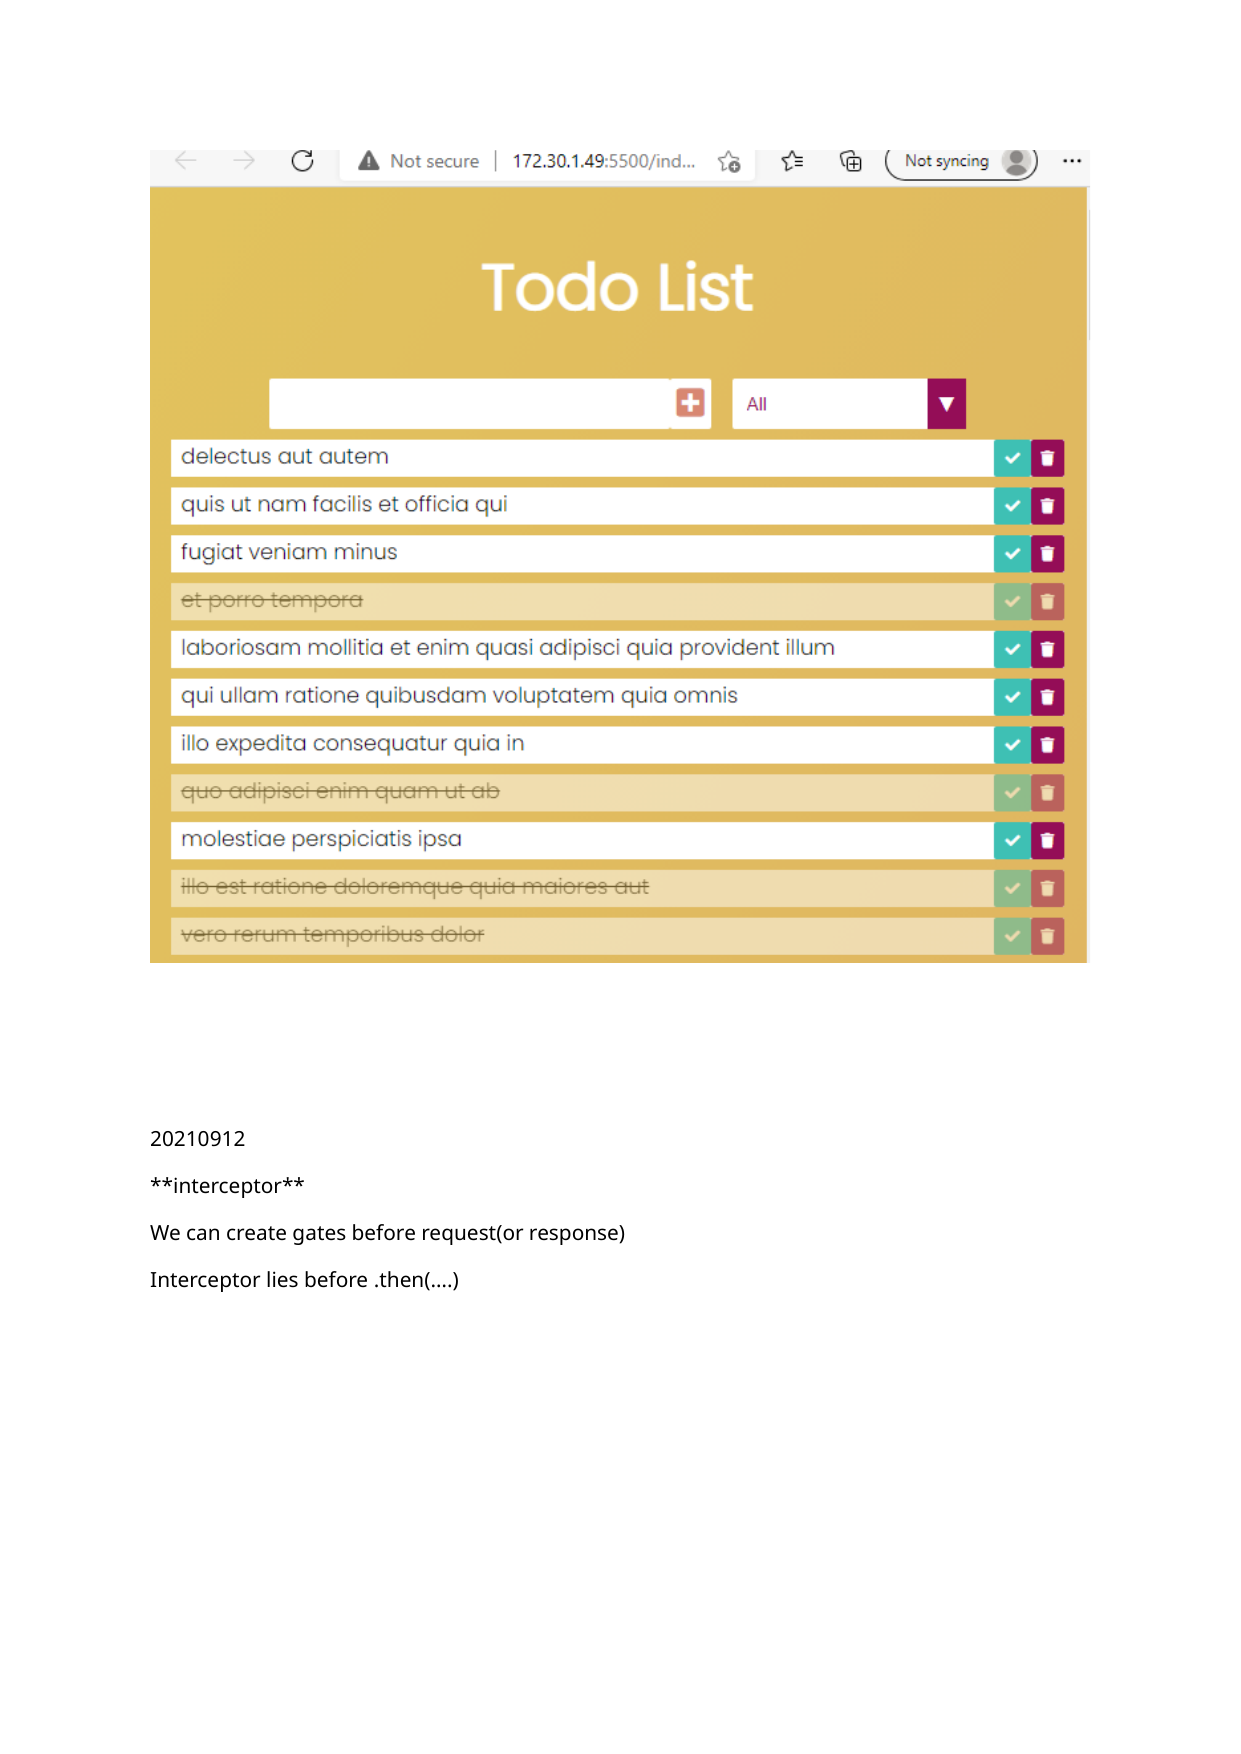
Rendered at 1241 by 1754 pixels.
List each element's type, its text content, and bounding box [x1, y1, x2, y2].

picture [150, 150, 1091, 963]
text 20210912 [150, 1124, 1090, 1152]
text We can create gates before request(or response) [150, 1218, 1090, 1247]
text Interceptor lies before .then(….) [150, 1266, 1090, 1294]
text **interceptor** [150, 1171, 1090, 1199]
